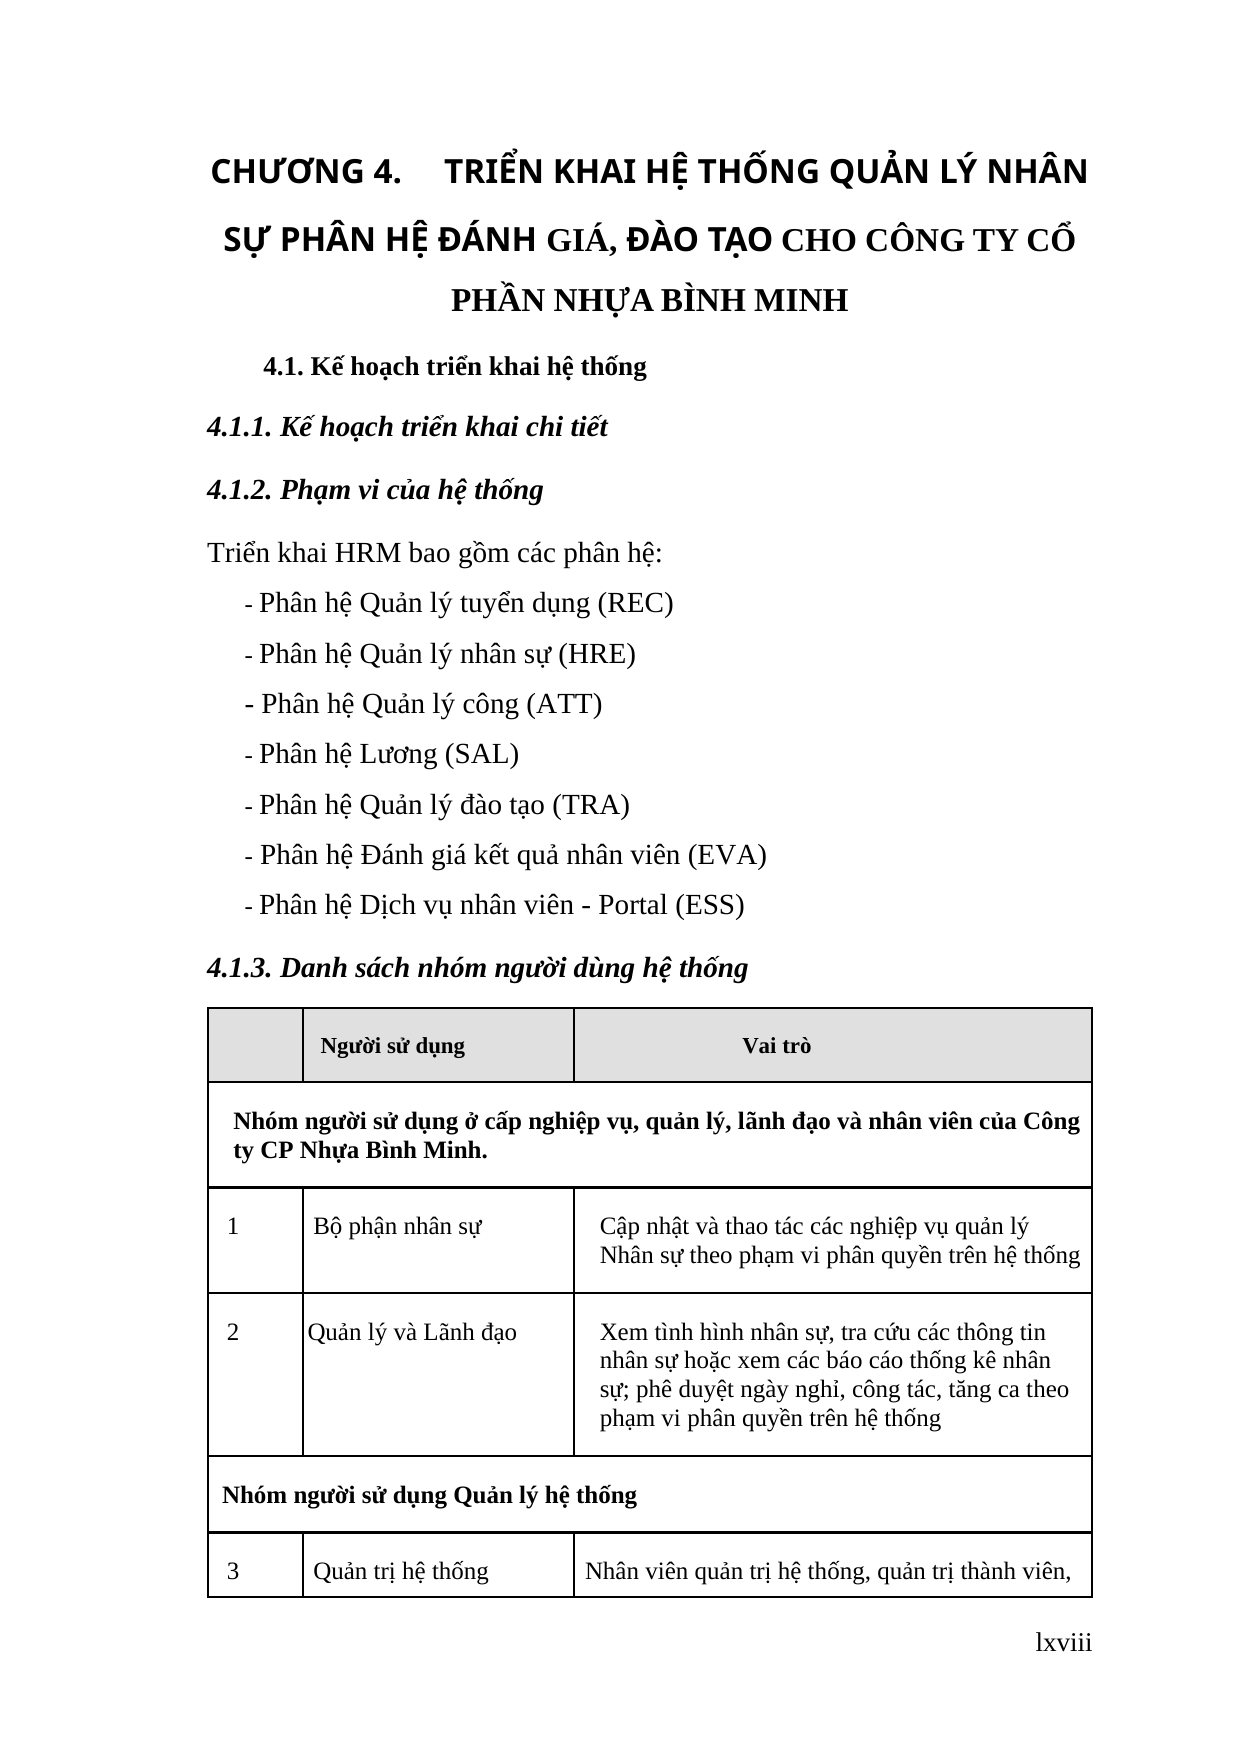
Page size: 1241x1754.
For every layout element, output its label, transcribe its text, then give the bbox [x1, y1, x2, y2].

table_cell Bộ phận nhân sự [304, 1189, 573, 1292]
text Triển khai HRM bao gồm các phân hệ: [207, 535, 1092, 569]
table_header Vai trò [575, 1009, 1091, 1081]
table_cell Quản lý và Lãnh đạo [304, 1294, 573, 1455]
text - Phân hệ Dịch vụ nhân viên - Portal (ESS) [244, 887, 1092, 921]
subtitle 4.1. Kế hoạch triển khai hệ thống [207, 350, 1092, 382]
subtitle 4.1.2. Phạm vi của hệ thống [207, 472, 1092, 506]
table_cell Nhóm người sử dụng ở cấp nghiệp vụ, quản lý, lãnh đạo và nhân viên của Công ty CP Nhựa Bình Minh. [209, 1083, 1091, 1186]
table_cell 2 [209, 1294, 302, 1455]
subtitle 4.1.3. Danh sách nhóm người dùng hệ thống [207, 950, 1092, 984]
table_header Người sử dụng [304, 1009, 573, 1081]
table_cell 1 [209, 1189, 302, 1292]
table_cell Quản trị hệ thống [304, 1534, 573, 1596]
table_cell 3 [209, 1534, 302, 1596]
text - Phân hệ Quản lý tuyển dụng (REC) [244, 586, 1092, 619]
subtitle TRIỂN KHAI HỆ THỐNG QUẢN LÝ NHÂN SỰ PHÂN HỆ ĐÁNH GIÁ, ĐÀO TẠO CHO CÔNG TY CỔ PHẦN NHỰA BÌNH MINH [207, 148, 1092, 319]
text - Phân hệ Đánh giá kết quả nhân viên (EVA) [244, 837, 1092, 871]
subtitle 4.1.1. Kế hoạch triển khai chi tiết [207, 409, 1092, 443]
text - Phân hệ Lương (SAL) [244, 736, 1092, 770]
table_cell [575, 1534, 1091, 1596]
table_cell Xem tình hình nhân sự, tra cứu các thông tin nhân sự hoặc xem các báo cáo thống kê nhân sự; phê duyệt ngày nghỉ, công tác, tăng ca theo phạm vi phân quyền trên hệ thống [575, 1294, 1091, 1455]
table_cell Nhóm người sử dụng Quản lý hệ thống [209, 1457, 1091, 1531]
text - Phân hệ Quản lý đào tạo (TRA) [244, 787, 1092, 820]
text - Phân hệ Quản lý công (ATT) [244, 686, 1092, 720]
text - Phân hệ Quản lý nhân sự (HRE) [244, 636, 1092, 669]
table_cell Cập nhật và thao tác các nghiệp vụ quản lý Nhân sự theo phạm vi phân quyền trên hệ thống [575, 1189, 1091, 1292]
table_header STT [209, 1009, 302, 1081]
